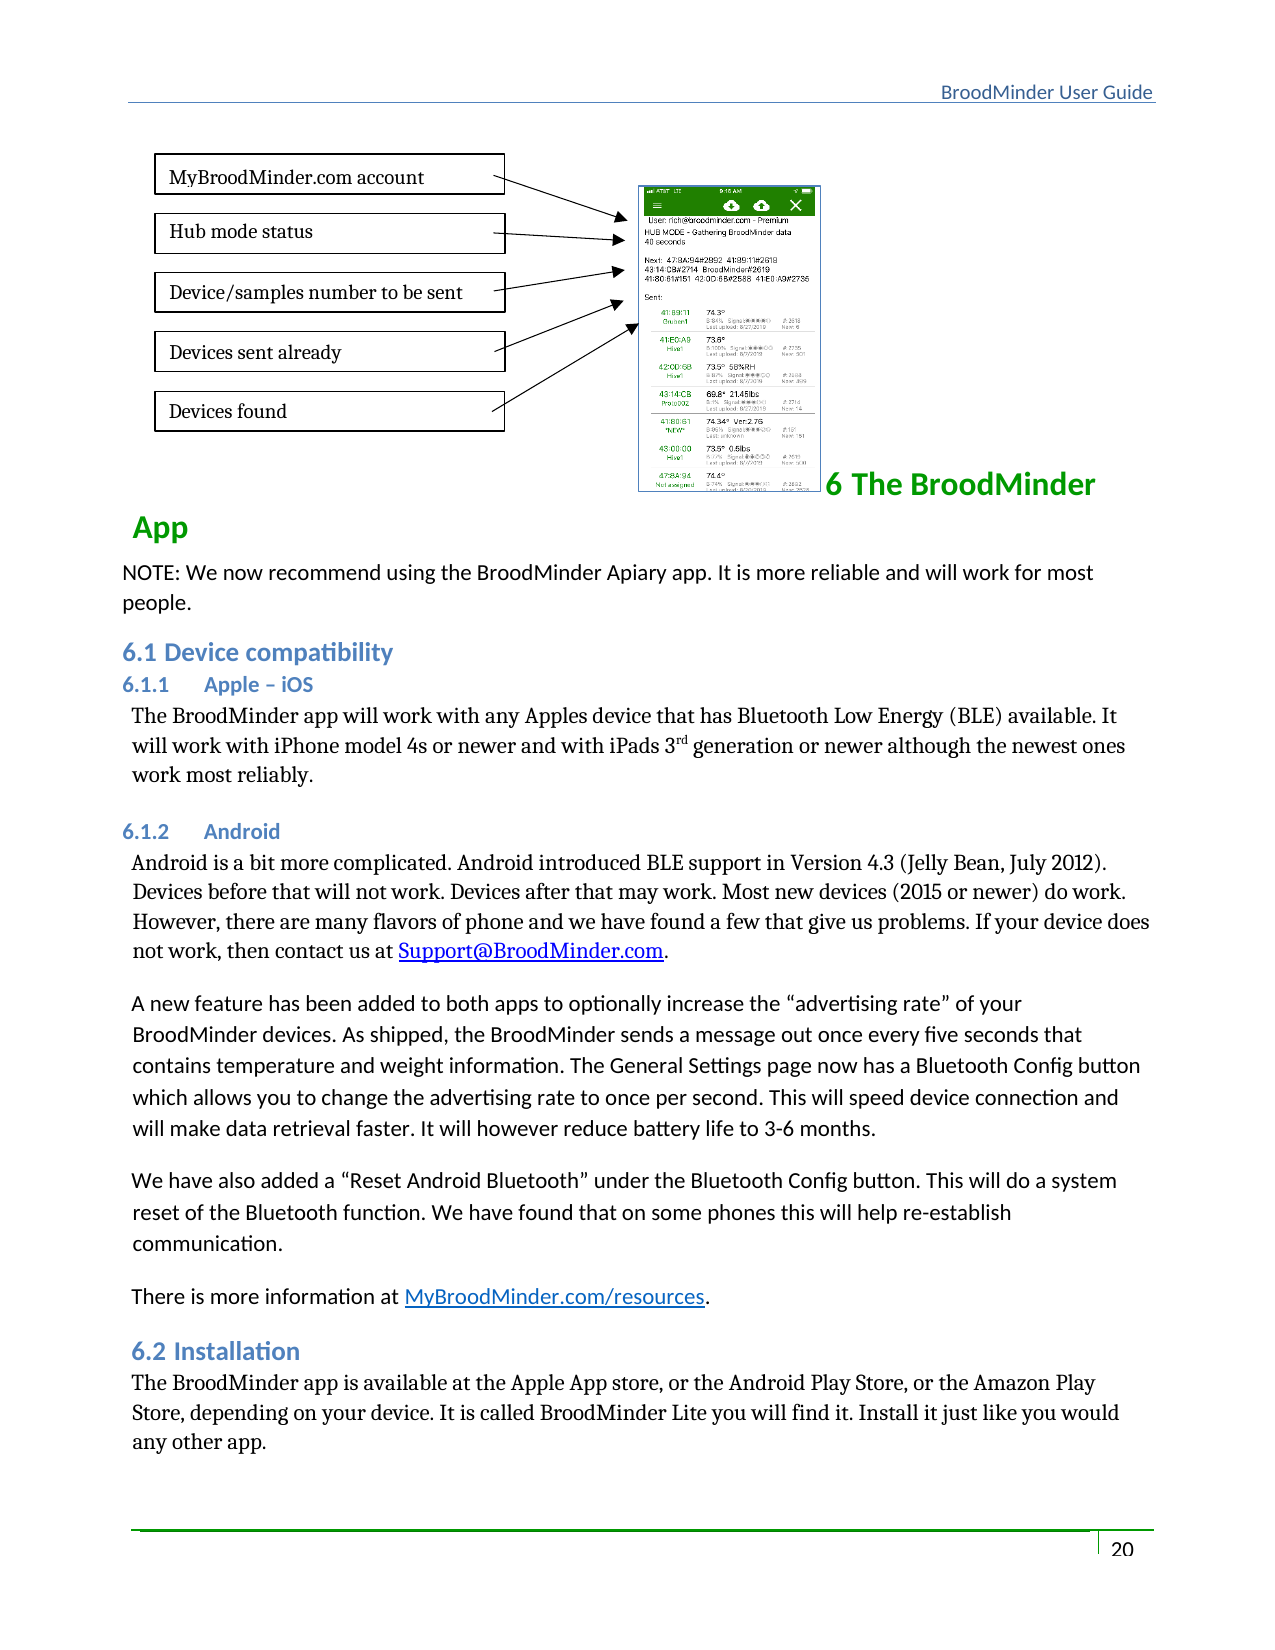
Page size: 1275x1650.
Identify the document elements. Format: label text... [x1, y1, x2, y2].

subtitle 6.1.2 Android [122, 817, 1153, 845]
text A new feature has been added to both apps to optionally increase the “advertising rate” of your BroodMinder devices. As shipped, the BroodMinder sends a message out once every five seconds that contains temperature and weight information. The General Settings page now has a Bluetooth Config button which allows you to change the advertising rate to once per second. This will speed device connection and will make data retrieval faster. It will however reduce battery life to 3-6 months. [131, 989, 1153, 1142]
text The BroodMinder app will work with any Apples device that has Bluetooth Low Energy (BLE) available. It will work with iPhone model 4s or newer and with iPads 3rd generation or newer although the newest ones work most reliably. [131, 703, 1153, 788]
subtitle 6.1.1 Apple – iOS [122, 671, 1153, 699]
text Android is a bit more complicated. Android introduced BLE support in Version 4.3 (Jelly Bean, July 2012). Devices before that will not work. Devices after that may work. Most new devices (2015 or newer) do work. However, there are many flavors of phone and we have found a few that give us problems. If your device does not work, then contact us at Support@BroodMinder.com. [131, 849, 1153, 964]
subtitle 6.2 Installation [131, 1334, 1153, 1368]
subtitle 6.1 Device compatibility [122, 635, 1153, 668]
picture [644, 187, 815, 491]
text The BroodMinder app is available at the Apple App store, or the Android Play Store, or the Amazon Play Store, depending on your device. It is called BroodMinder Lite you will find it. Install it just like you would any other app. [131, 1370, 1153, 1456]
subtitle 6 The BroodMinder App [131, 154, 1153, 547]
text There is more information at MyBroodMinder.com/resources. [131, 1282, 1153, 1310]
text NOTE: We now recommend using the BroodMinder Apiary app. It is more reliable and will work for most people. [122, 558, 1153, 616]
text We have also added a “Reset Android Bluetooth” under the Bluetooth Config button. This will do a system reset of the Bluetooth function. We have found that on some phones this will help re-establish communication. [131, 1167, 1153, 1257]
